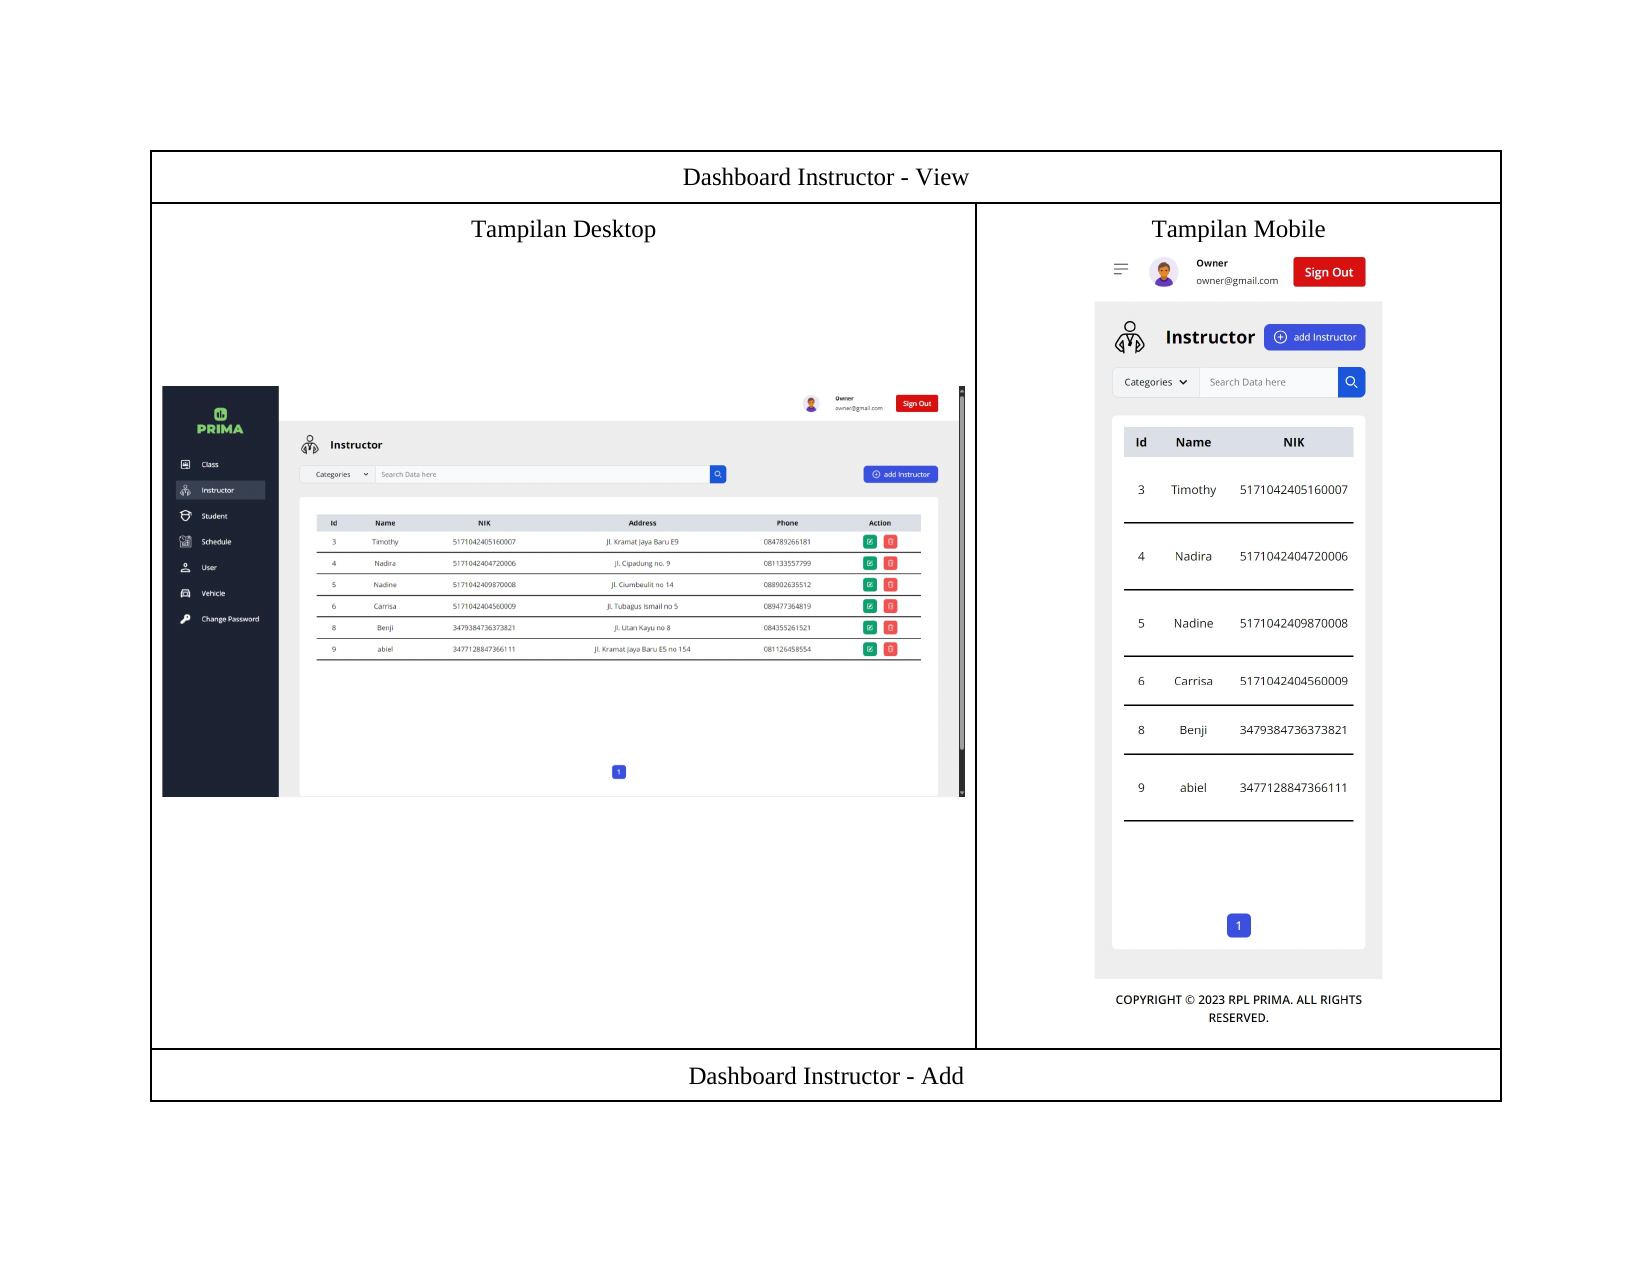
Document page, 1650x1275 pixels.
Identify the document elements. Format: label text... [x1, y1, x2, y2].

table_cell Dashboard Instructor - Add [152, 1050, 1500, 1100]
table_cell Dashboard Instructor - View [152, 152, 1500, 202]
table_cell Tampilan Mobile [977, 204, 1500, 1048]
picture [1094, 242, 1383, 1038]
picture [162, 386, 965, 797]
table_cell Tampilan Desktop [152, 204, 975, 1048]
